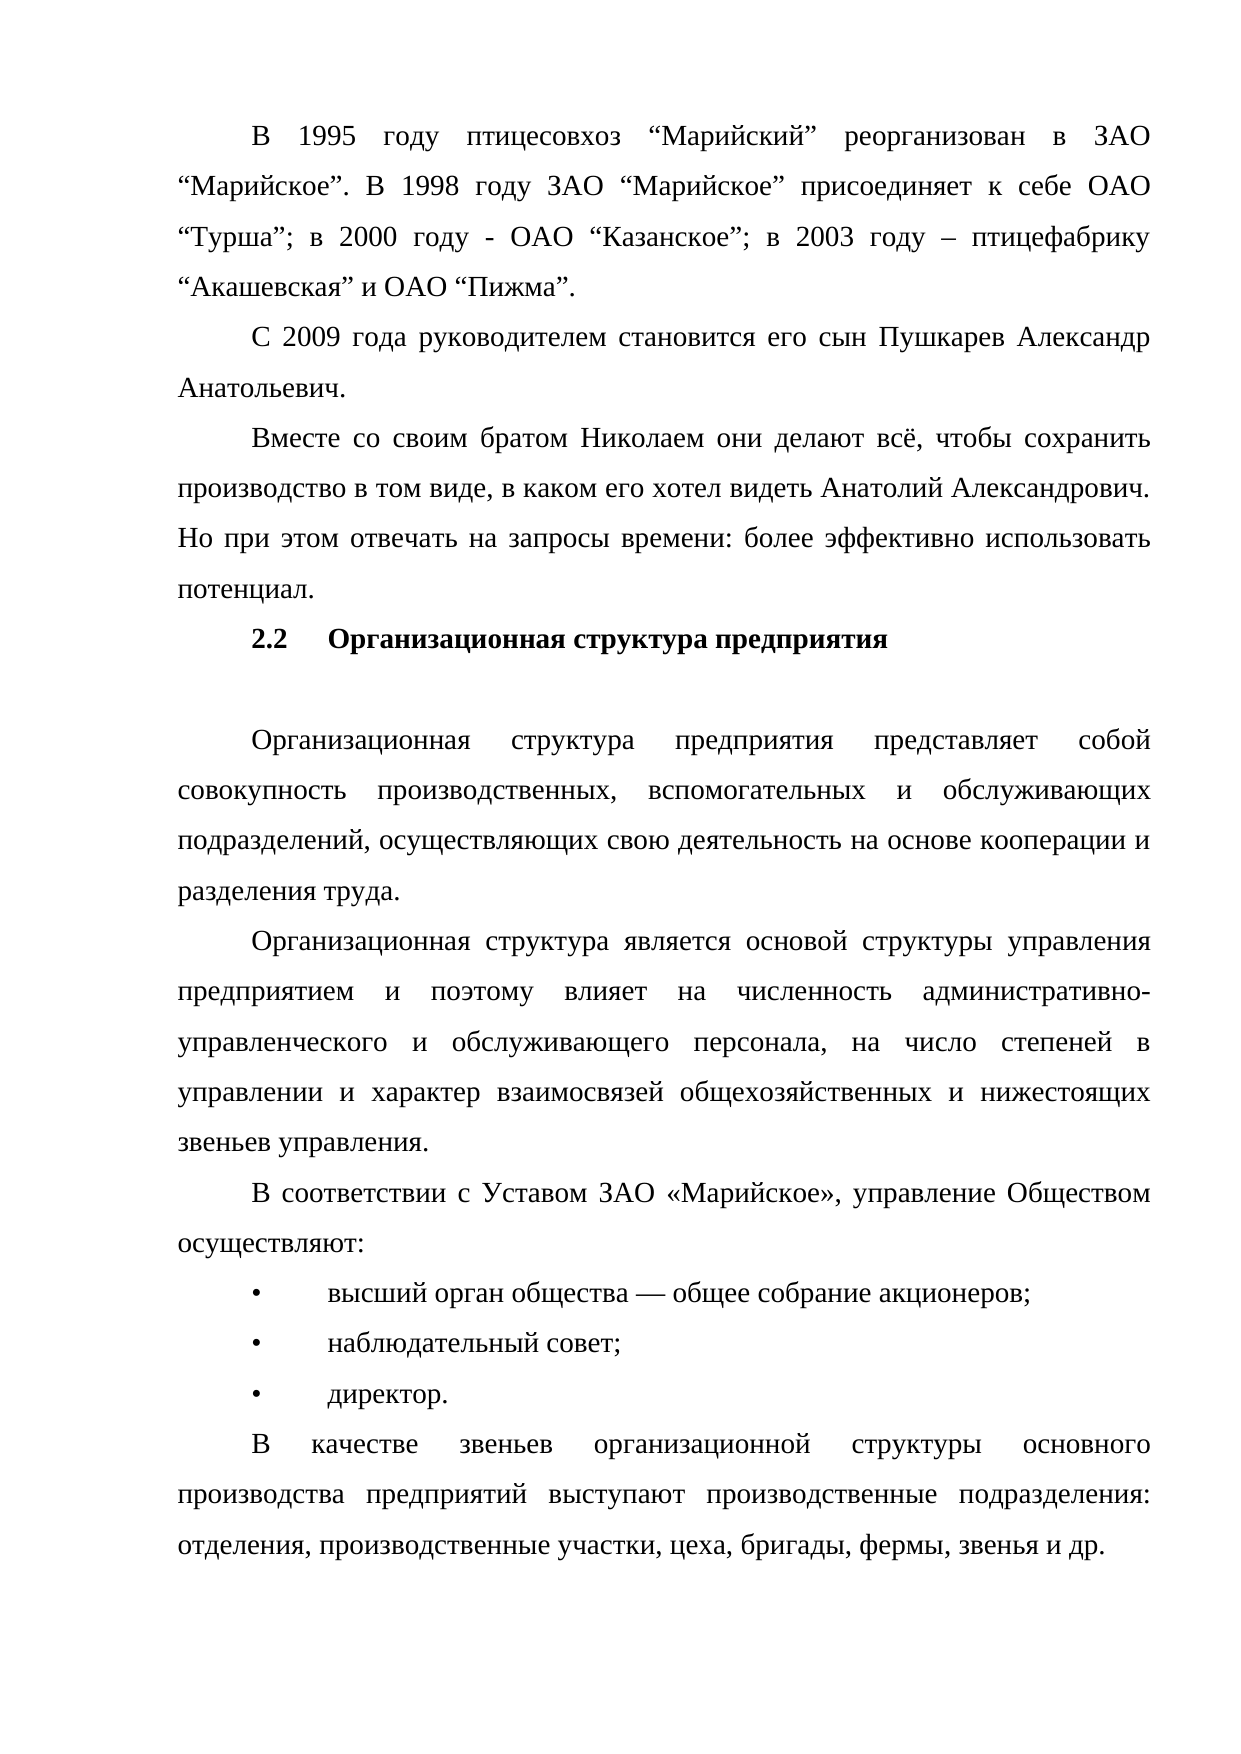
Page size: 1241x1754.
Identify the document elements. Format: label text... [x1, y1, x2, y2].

text Вместе со своим братом Николаем они делают всё, чтобы сохранить производство в том виде, в каком его хотел видеть Анатолий Александрович. Но при этом отвечать на запросы времени: более эффективно использовать потенциал. [177, 420, 1152, 604]
text В 1995 году птицесовхоз “Марийский” реорганизован в ЗАО “Марийское”. В 1998 году ЗАО “Марийское” присоединяет к себе ОАО “Турша”; в 2000 году - ОАО “Казанское”; в 2003 году – птицефабрику “Акашевская” и ОАО “Пижма”. [177, 118, 1152, 303]
list Организационная структура предприятия [177, 621, 1152, 655]
text В соответствии с Уставом ЗАО «Марийское», управление Обществом осуществляют: [177, 1175, 1152, 1258]
text Организационная структура предприятия представляет собой совокупность производственных, вспомогательных и обслуживающих подразделений, осуществляющих свою деятельность на основе кооперации и разделения труда. [177, 722, 1152, 906]
text • наблюдательный совет; [177, 1326, 1152, 1359]
text С 2009 года руководителем становится его сын Пушкарев Александр Анатольевич. [177, 319, 1152, 403]
text • директор. [177, 1376, 1152, 1409]
text В качестве звеньев организационной структуры основного производства предприятий выступают производственные подразделения: отделения, производственные участки, цеха, бригады, фермы, звенья и др. [177, 1426, 1152, 1560]
text • высший орган общества — общее собрание акционеров; [177, 1275, 1152, 1309]
text Организационная структура является основой структуры управления предприятием и поэтому влияет на численность административно-управленческого и обслуживающего персонала, на число степеней в управлении и характер взаимосвязей общехозяйственных и нижестоящих звеньев управления. [177, 923, 1152, 1158]
